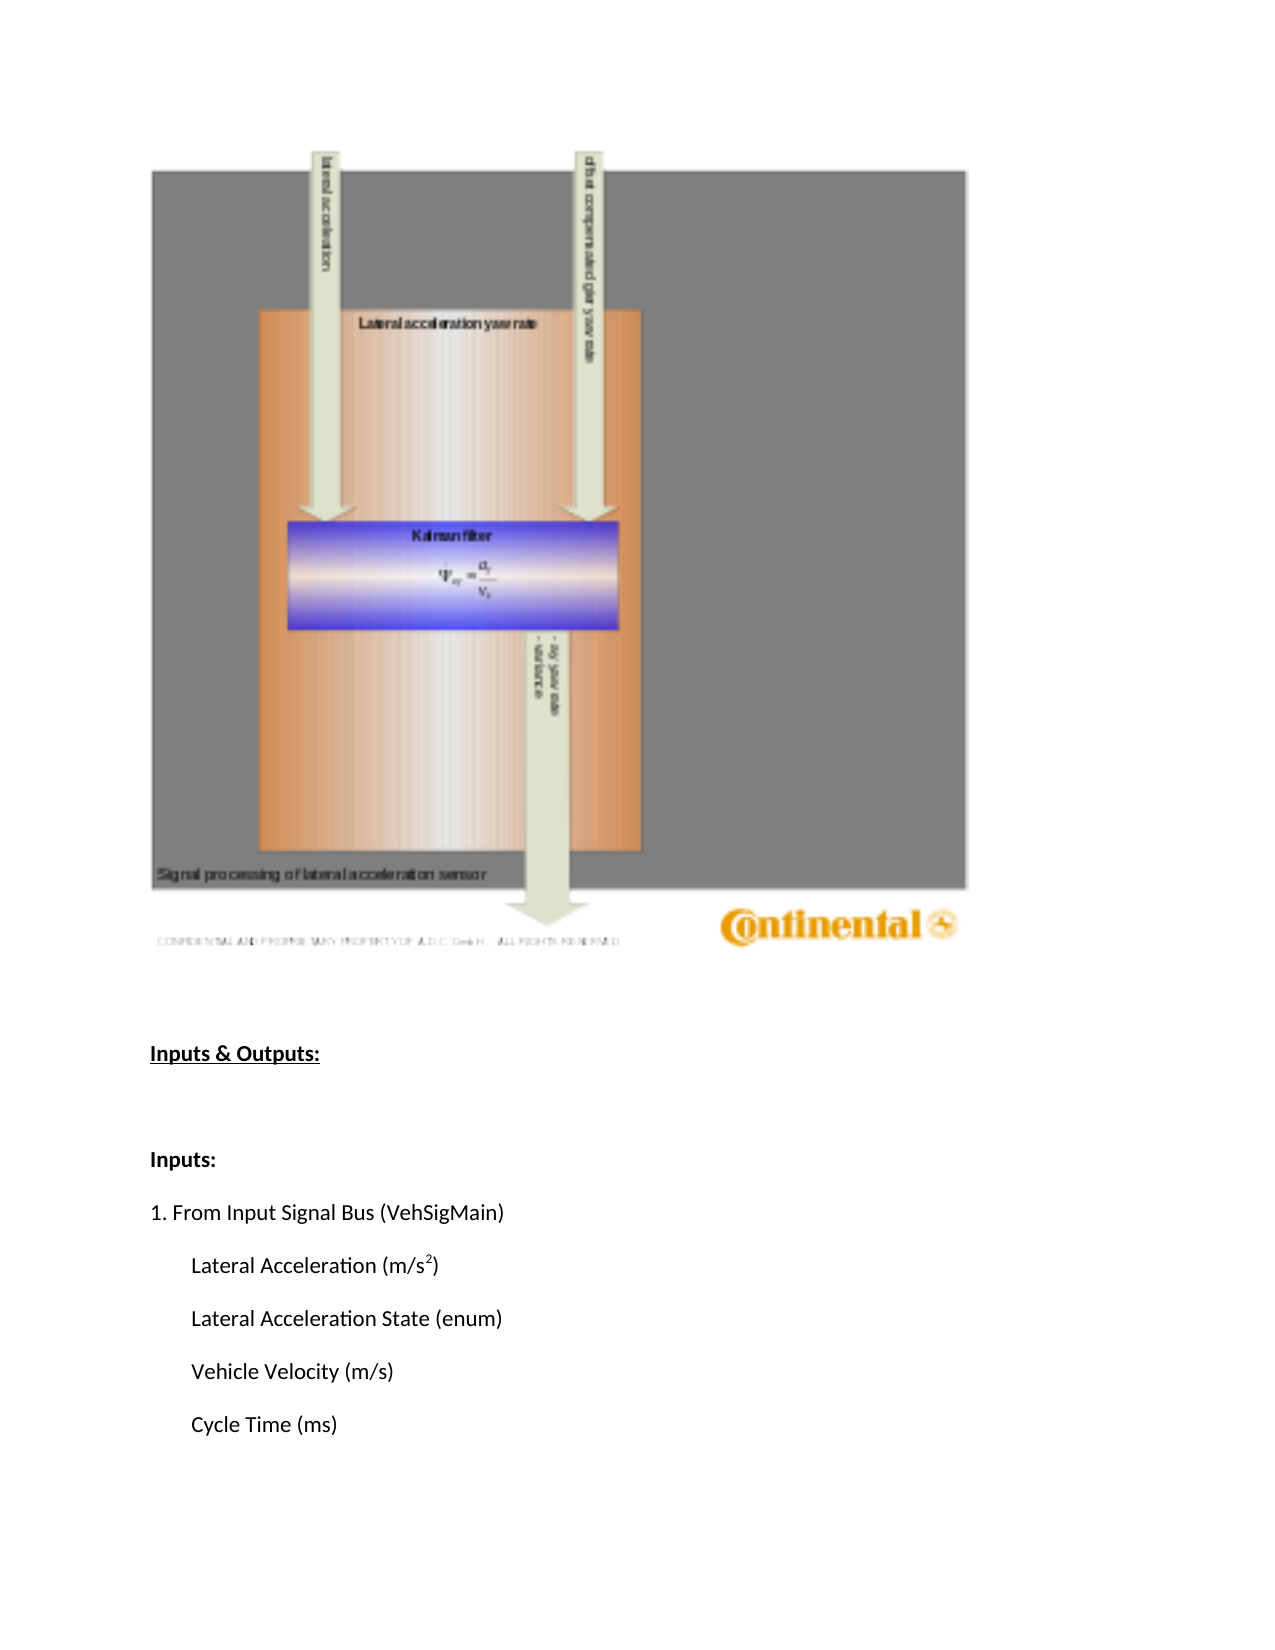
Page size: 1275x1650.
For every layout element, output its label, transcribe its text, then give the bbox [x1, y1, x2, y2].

text Inputs: [150, 1145, 1125, 1173]
text Inputs & Outputs: [150, 1039, 1125, 1067]
text Cycle Time (ms) [150, 1410, 1125, 1438]
text 1. From Input Signal Bus (VehSigMain) [150, 1198, 1125, 1226]
text Vehicle Velocity (m/s) [150, 1357, 1125, 1385]
text Lateral Acceleration (m/s2) [150, 1251, 1125, 1279]
text Lateral Acceleration State (enum) [150, 1304, 1125, 1332]
